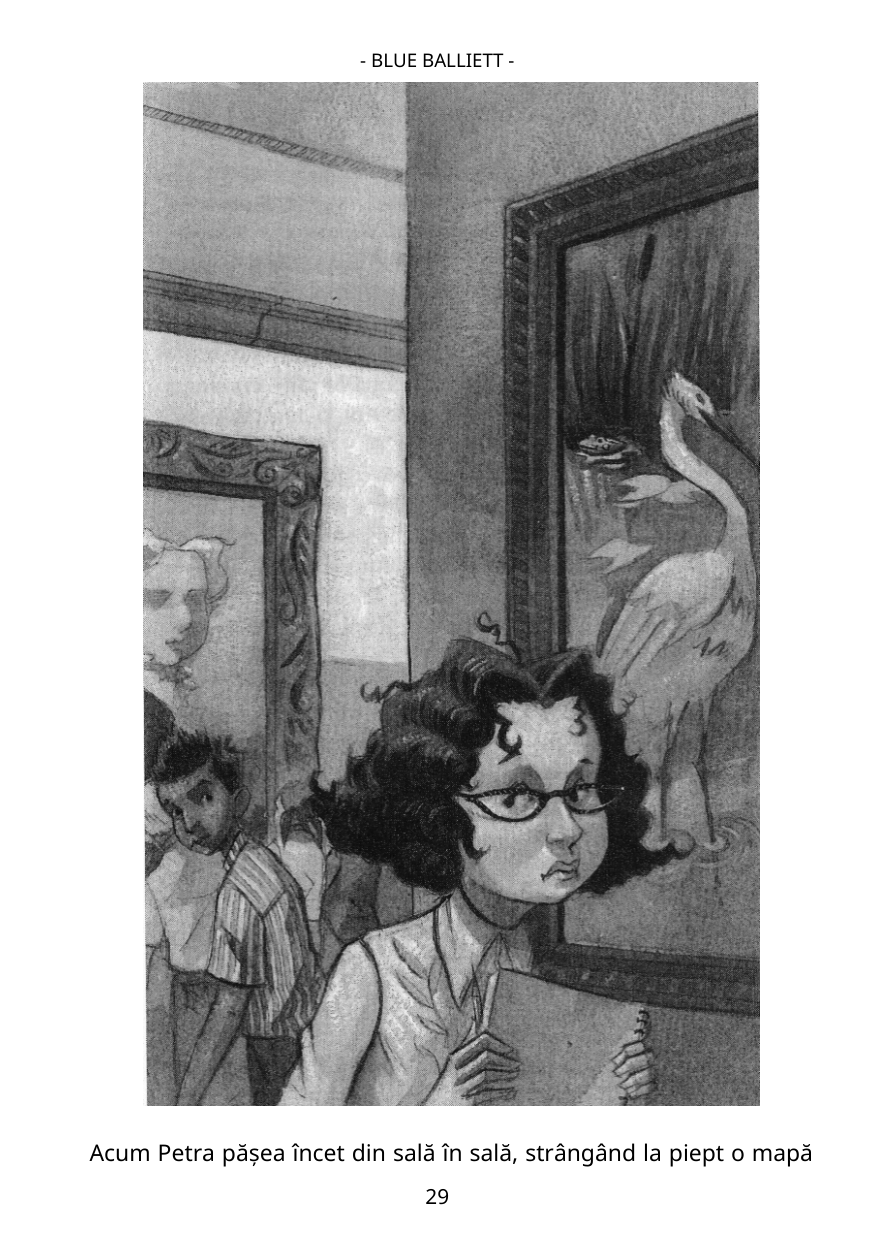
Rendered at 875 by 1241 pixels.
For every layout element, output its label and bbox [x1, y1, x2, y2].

text [60, 1137, 814, 1168]
picture [143, 82, 760, 1106]
